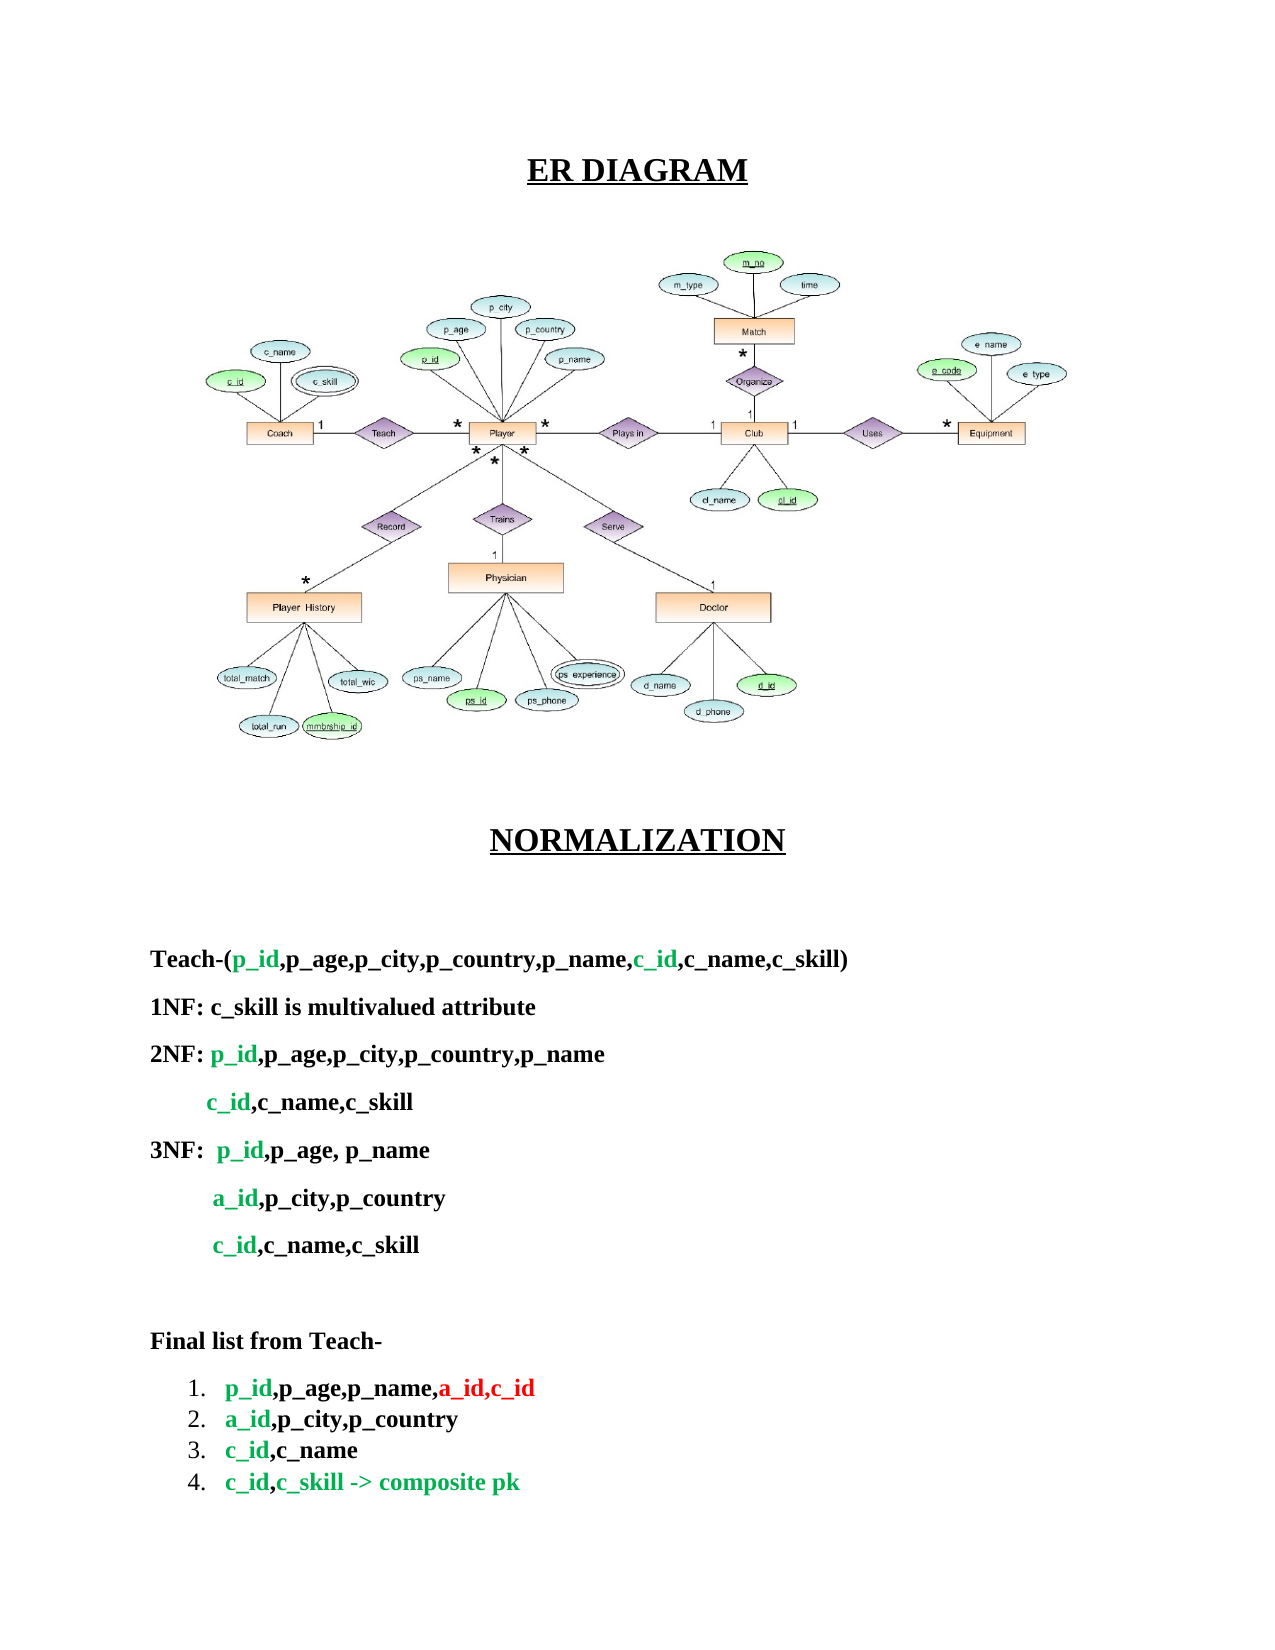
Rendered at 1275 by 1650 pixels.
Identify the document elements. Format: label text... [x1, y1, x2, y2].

text ER DIAGRAM [150, 150, 1125, 188]
text Final list from Teach- [150, 1326, 1125, 1354]
text c_id,c_name,c_skill [150, 1087, 1125, 1116]
text 2NF: p_id,p_age,p_city,p_country,p_name [150, 1039, 1125, 1068]
text 1NF: c_skill is multivalued attribute [150, 992, 1125, 1021]
list c_id,c_name [187, 1436, 1125, 1464]
picture [150, 208, 1132, 801]
list p_id,p_age,p_name,a_id,c_id [187, 1373, 1125, 1402]
list c_id,c_skill -> composite pk [187, 1467, 1125, 1495]
text 3NF: p_id,p_age, p_name [150, 1135, 1125, 1164]
text NORMALIZATION [150, 820, 1125, 858]
text a_id,p_city,p_country [150, 1183, 1125, 1211]
text Teach-(p_id,p_age,p_city,p_country,p_name,c_id,c_name,c_skill) [150, 944, 1125, 973]
list a_id,p_city,p_country [187, 1404, 1125, 1433]
text c_id,c_name,c_skill [150, 1230, 1125, 1259]
